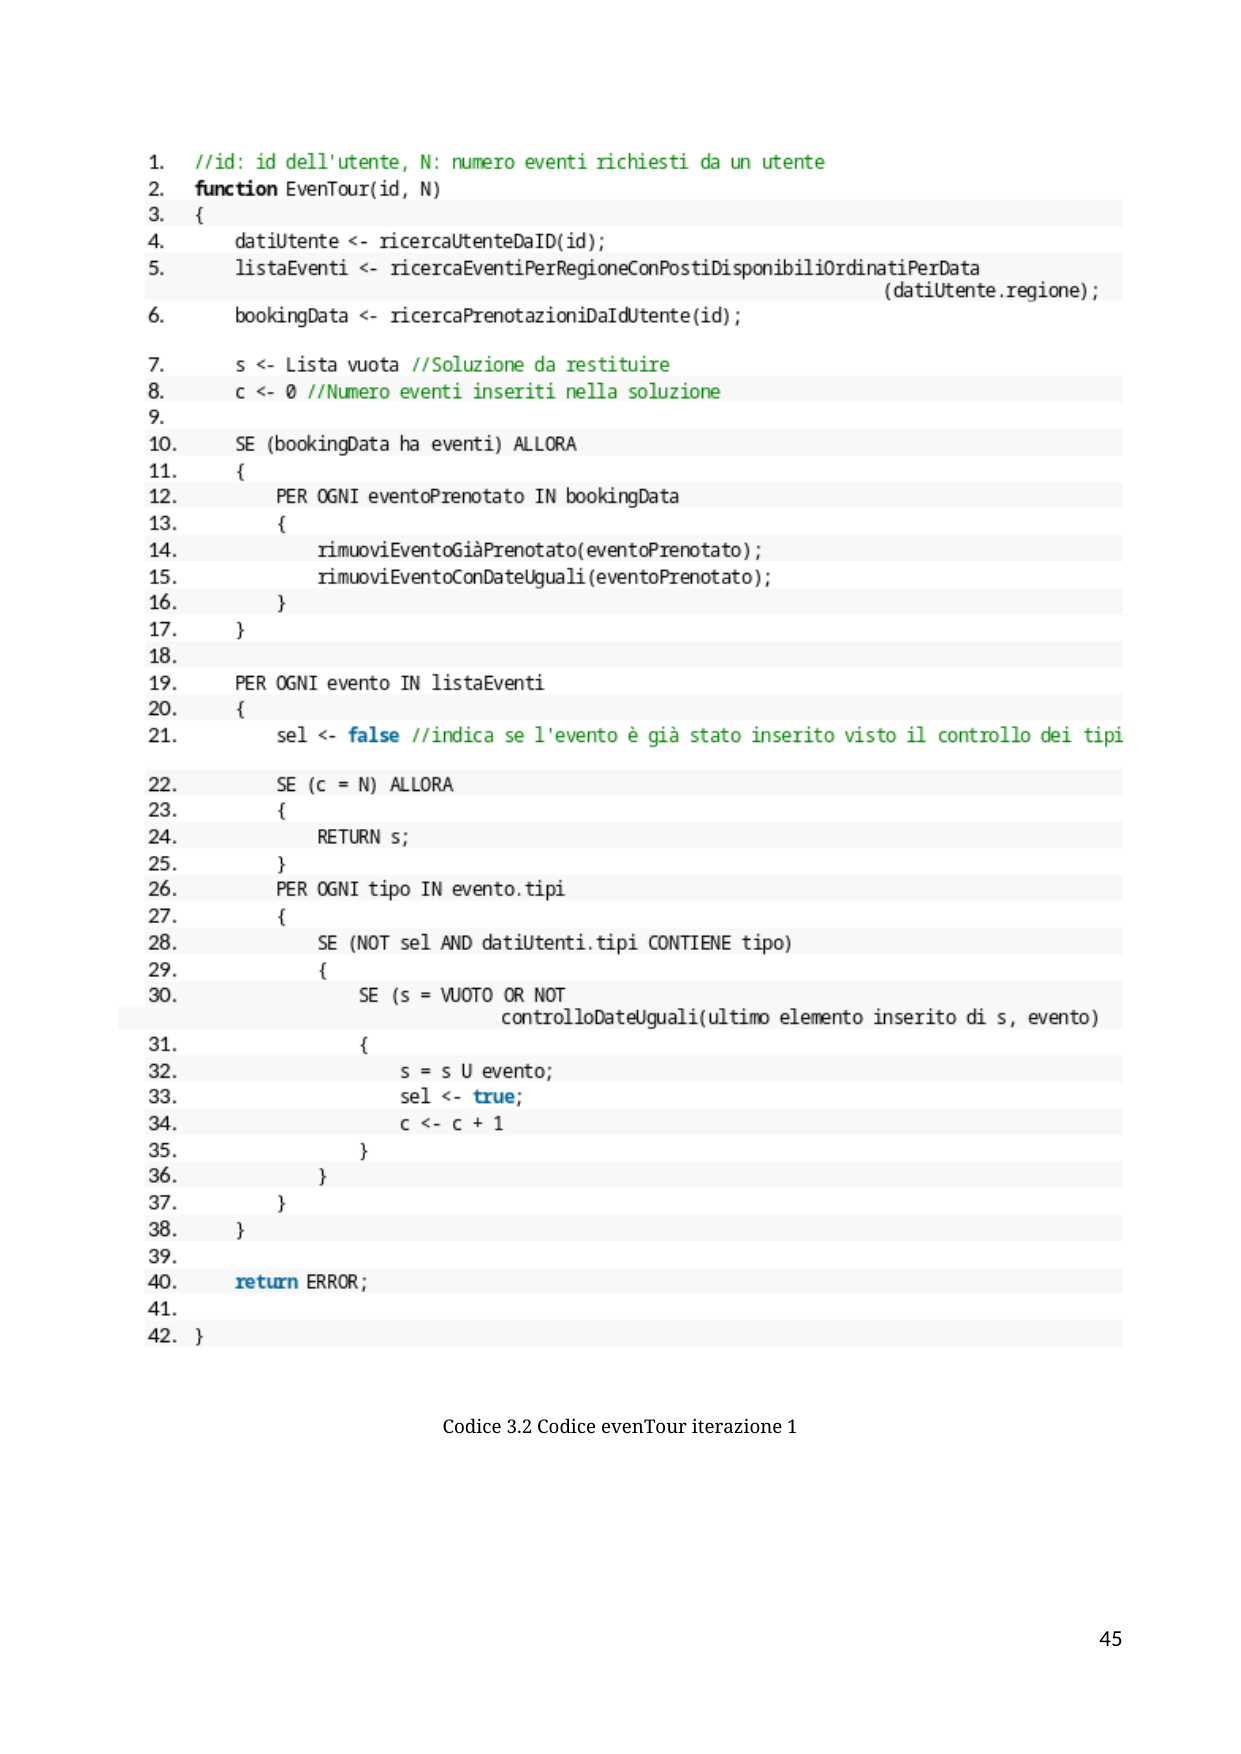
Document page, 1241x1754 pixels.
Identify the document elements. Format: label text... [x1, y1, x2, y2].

text Codice 3.2 Codice evenTour iterazione 1 [118, 1414, 1122, 1439]
